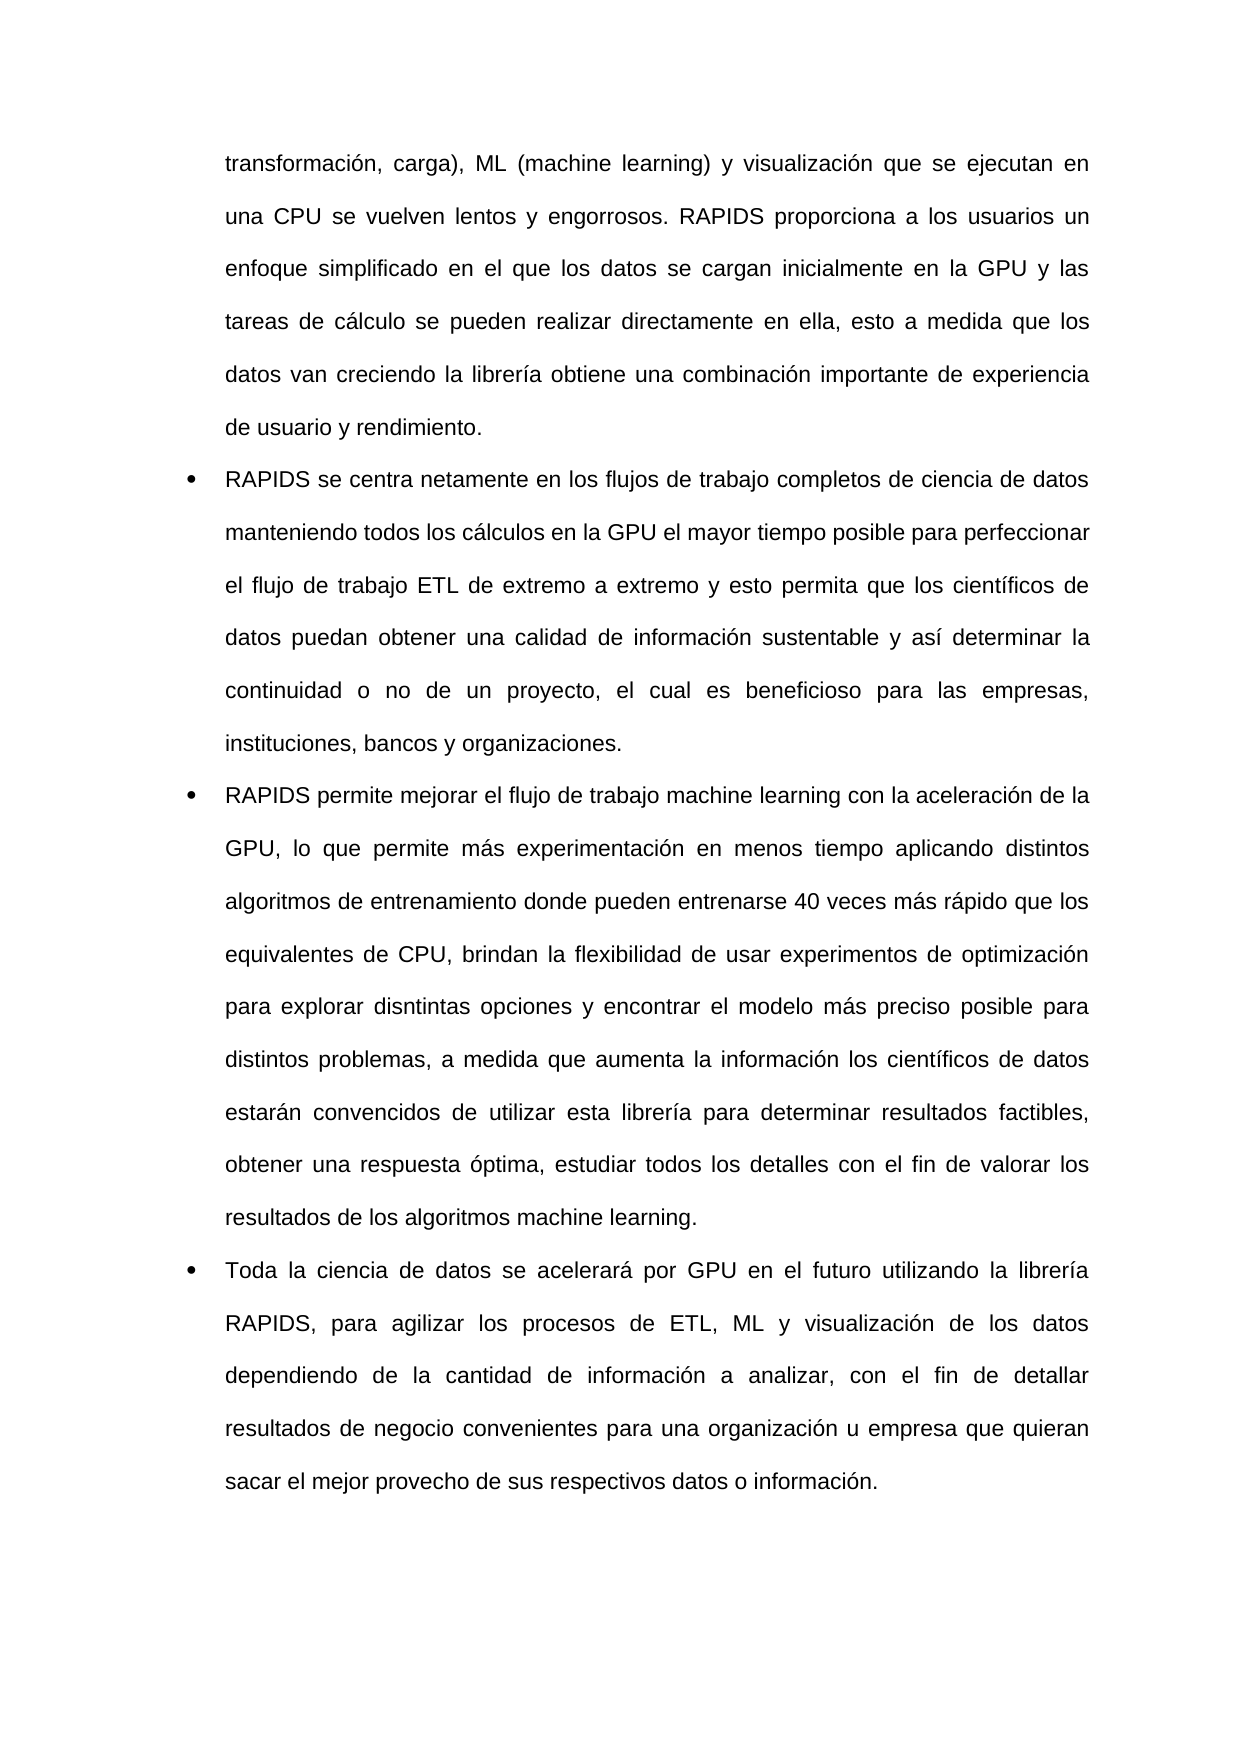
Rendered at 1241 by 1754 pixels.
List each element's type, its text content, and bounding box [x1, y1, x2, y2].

list Toda la ciencia de datos se acelerará por GPU en el futuro utilizando la librería RAPIDS, para agilizar los procesos de ETL, ML y visualización de los datos dependiendo de la cantidad de información a analizar, con el fin de detallar resultados de negocio convenientes para una organización u empresa que quieran sacar el mejor provecho de sus respectivos datos o información. [187, 1257, 1090, 1494]
list RAPIDS se centra netamente en los flujos de trabajo completos de ciencia de datos manteniendo todos los cálculos en la GPU el mayor tiempo posible para perfeccionar el flujo de trabajo ETL de extremo a extremo y esto permita que los científicos de datos puedan obtener una calidad de información sustentable y así determinar la continuidad o no de un proyecto, el cual es beneficioso para las empresas, instituciones, bancos y organizaciones. [187, 466, 1090, 756]
list RAPIDS permite mejorar el flujo de trabajo machine learning con la aceleración de la GPU, lo que permite más experimentación en menos tiempo aplicando distintos algoritmos de entrenamiento donde pueden entrenarse 40 veces más rápido que los equivalentes de CPU, brindan la flexibilidad de usar experimentos de optimización para explorar disntintas opciones y encontrar el modelo más preciso posible para distintos problemas, a medida que aumenta la información los científicos de datos estarán convencidos de utilizar esta librería para determinar resultados factibles, obtener una respuesta óptima, estudiar todos los detalles con el fin de valorar los resultados de los algoritmos machine learning. [187, 782, 1090, 1231]
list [187, 150, 1090, 440]
